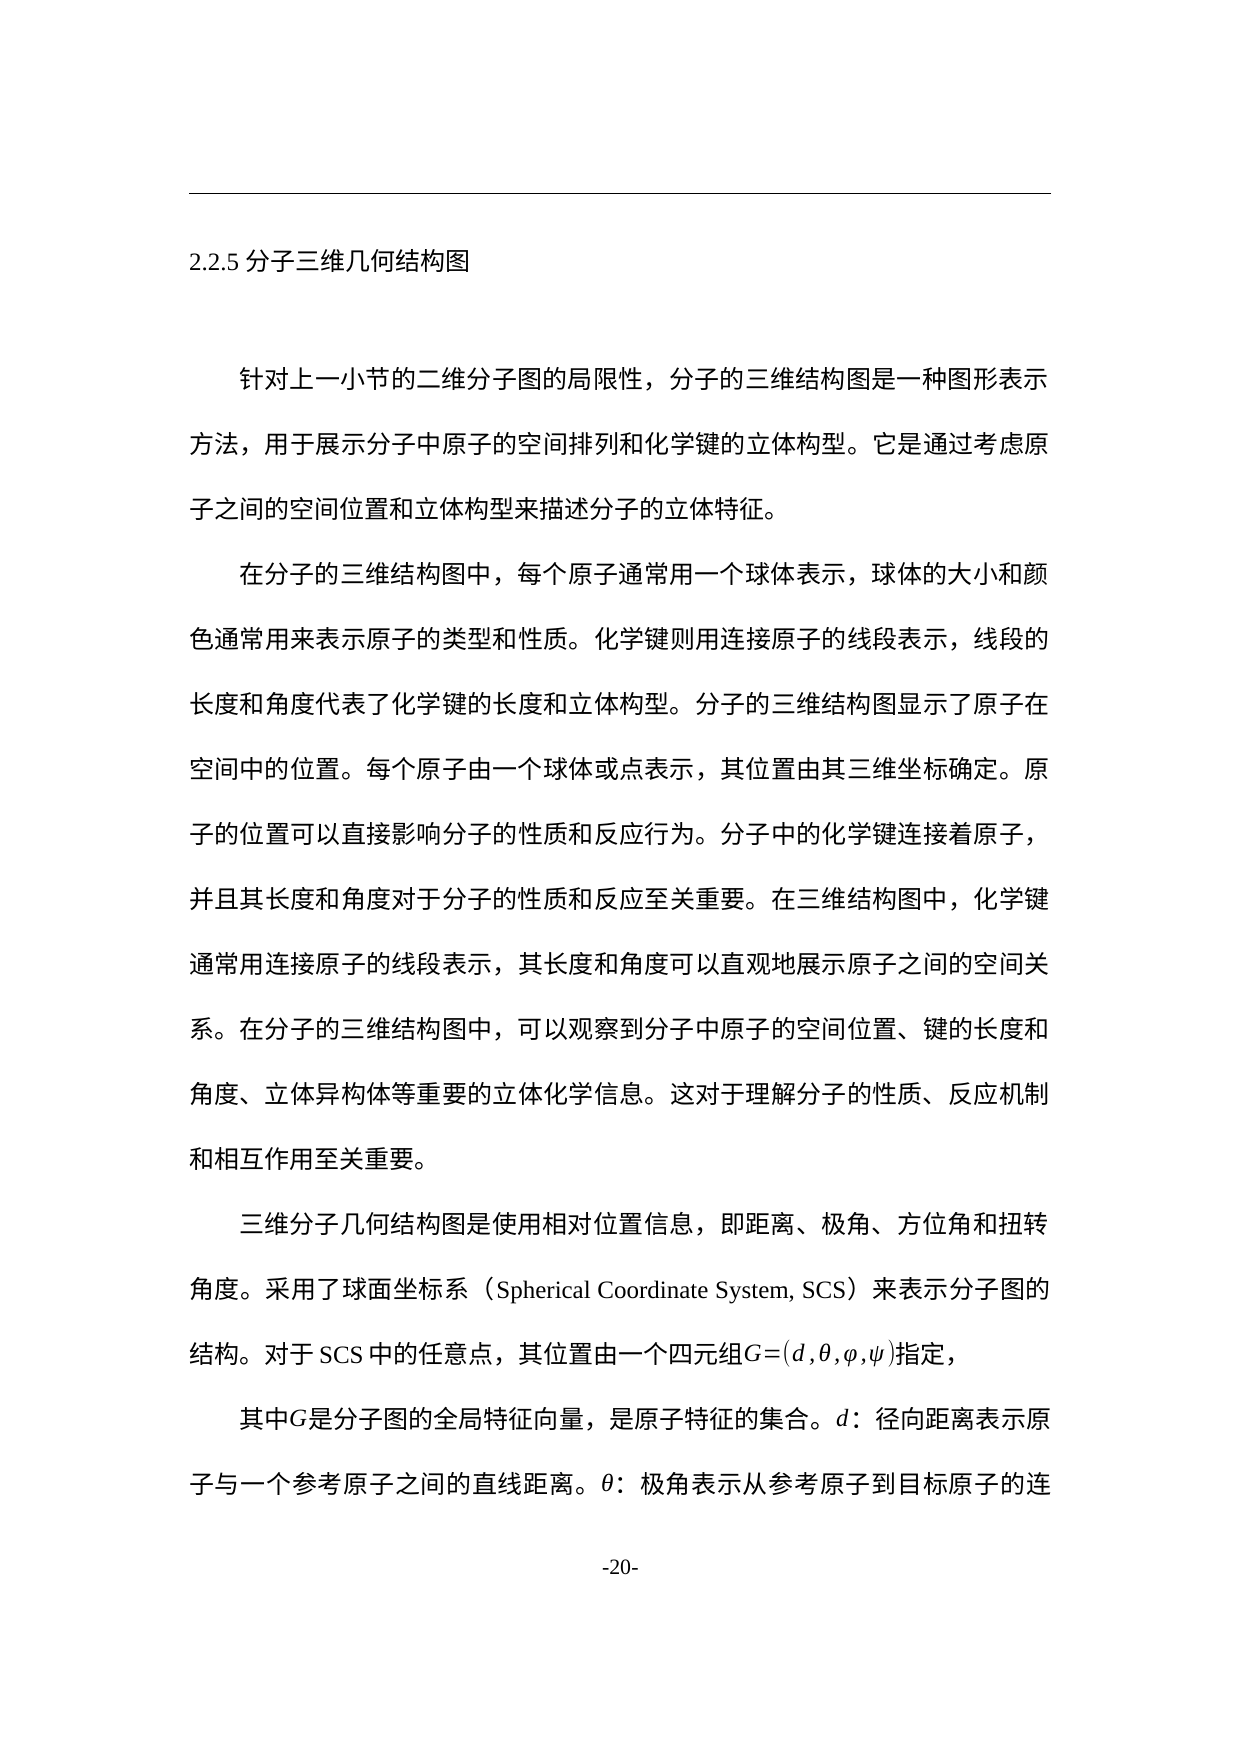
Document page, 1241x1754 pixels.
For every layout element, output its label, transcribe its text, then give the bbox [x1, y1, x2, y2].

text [189, 1386, 1051, 1516]
text 针对上一小节的二维分子图的局限性，分子的三维结构图是一种图形表示方法，用于展示分子中原子的空间排列和化学键的立体构型。它是通过考虑原子之间的空间位置和立体构型来描述分子的立体特征。 [189, 346, 1051, 541]
text 2.2.5 分子三维几何结构图 [189, 227, 1051, 292]
text 在分子的三维结构图中，每个原子通常用一个球体表示，球体的大小和颜色通常用来表示原子的类型和性质。化学键则用连接原子的线段表示，线段的长度和角度代表了化学键的长度和立体构型。分子的三维结构图显示了原子在空间中的位置。每个原子由一个球体或点表示，其位置由其三维坐标确定。原子的位置可以直接影响分子的性质和反应行为。分子中的化学键连接着原子，并且其长度和角度对于分子的性质和反应至关重要。在三维结构图中，化学键通常用连接原子的线段表示，其长度和角度可以直观地展示原子之间的空间关系。在分子的三维结构图中，可以观察到分子中原子的空间位置、键的长度和角度、立体异构体等重要的立体化学信息。这对于理解分子的性质、反应机制和相互作用至关重要。 [189, 541, 1051, 1191]
text 三维分子几何结构图是使用相对位置信息，即距离、极角、方位角和扭转角度。采用了球面坐标系（Spherical Coordinate System, SCS）来表示分子图的结构。对于SCS中的任意点，其位置由一个四元组指定， [189, 1191, 1051, 1386]
